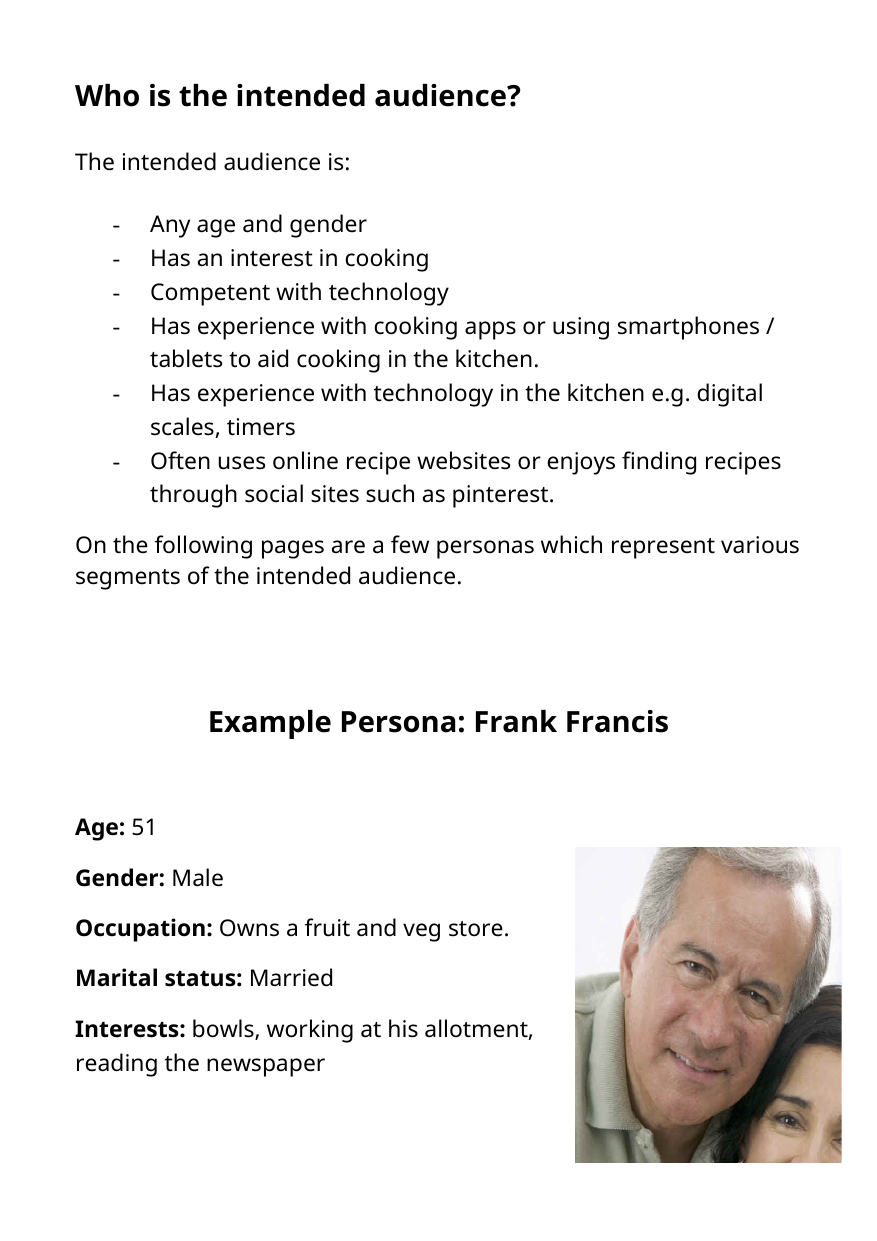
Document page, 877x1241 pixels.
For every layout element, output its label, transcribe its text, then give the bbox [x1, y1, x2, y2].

text Who is the intended audience? [75, 75, 802, 115]
list Has experience with technology in the kitchen e.g. digital scales, timers [112, 377, 802, 442]
list Has experience with cooking apps or using smartphones / tablets to aid cooking in the kitchen. [112, 310, 802, 375]
list Has an interest in cooking [112, 242, 802, 273]
list Competent with technology [112, 276, 802, 307]
text Interests: bowls, working at his allotment, reading the newspaper [75, 1013, 575, 1078]
text Occupation: Owns a fruit and veg store. [75, 912, 575, 943]
picture [575, 847, 842, 1163]
text Example Persona: Frank Francis [75, 701, 802, 741]
text Marital status: Married [75, 962, 575, 994]
text The intended audience is: [75, 146, 802, 177]
text On the following pages are a few personas which represent various segments of the intended audience. [75, 529, 802, 591]
text Gender: Male [75, 862, 575, 893]
text Age: 51 [75, 811, 802, 842]
list Often uses online recipe websites or enjoys finding recipes through social sites such as pinterest. [112, 445, 802, 510]
list Any age and gender [112, 208, 802, 240]
